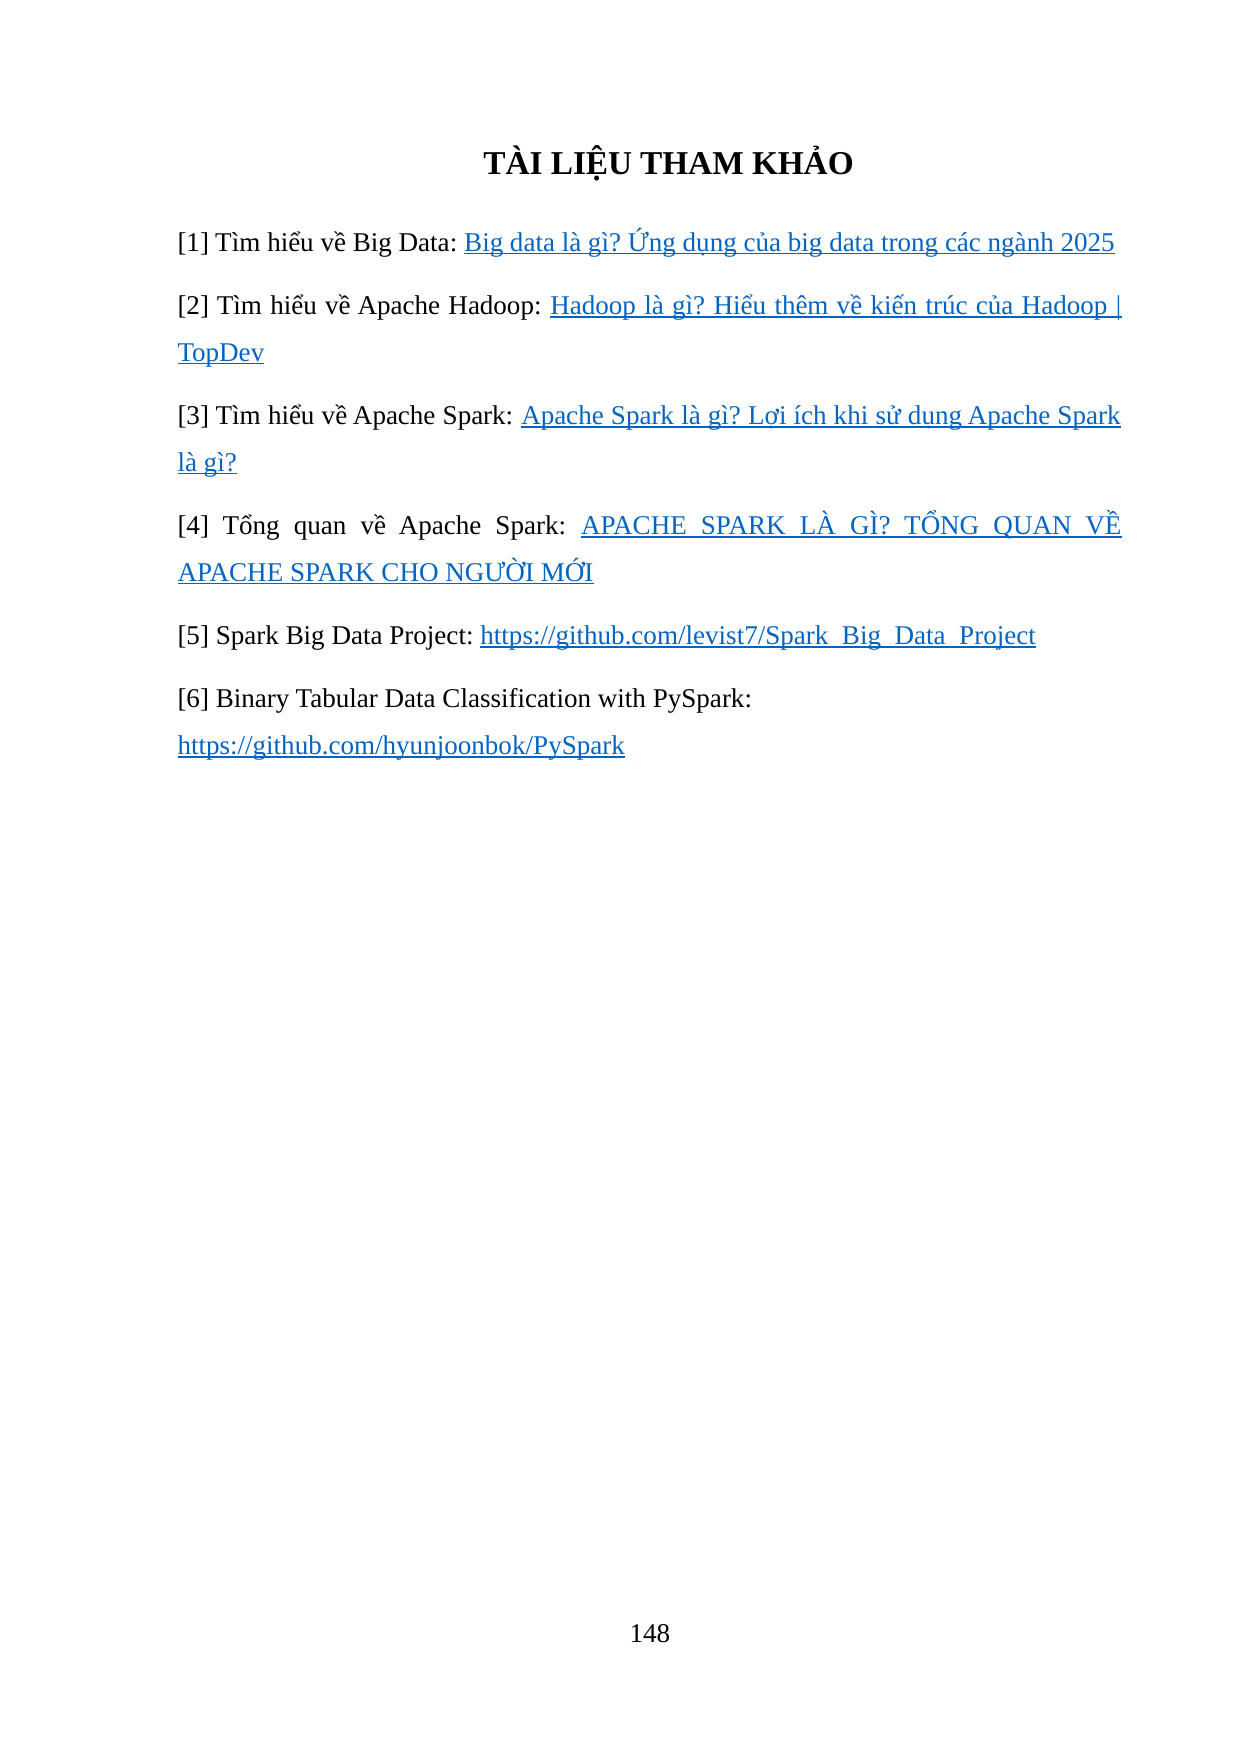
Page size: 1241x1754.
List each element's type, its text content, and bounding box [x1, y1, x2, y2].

text [6] Binary Tabular Data Classification with PySpark: https://github.com/hyunjoonbok/PySpark [177, 682, 1122, 760]
text [5] Spark Big Data Project: https://github.com/levist7/Spark_Big_Data_Project [177, 619, 1122, 650]
text [2] Tìm hiểu về Apache Hadoop: Hadoop là gì? Hiểu thêm về kiến trúc của Hadoop | TopDev [177, 289, 1122, 367]
list TÀI LIỆU THAM KHẢO [215, 143, 1122, 181]
text [1] Tìm hiểu về Big Data: Big data là gì? Ứng dụng của big data trong các ngành 2025 [177, 226, 1122, 257]
text [3] Tìm hiểu về Apache Spark: Apache Spark là gì? Lợi ích khi sử dụng Apache Spark là gì? [177, 399, 1122, 477]
text [4] Tổng quan về Apache Spark: APACHE SPARK LÀ GÌ? TỔNG QUAN VỀ APACHE SPARK CHO NGƯỜI MỚI [177, 509, 1122, 587]
